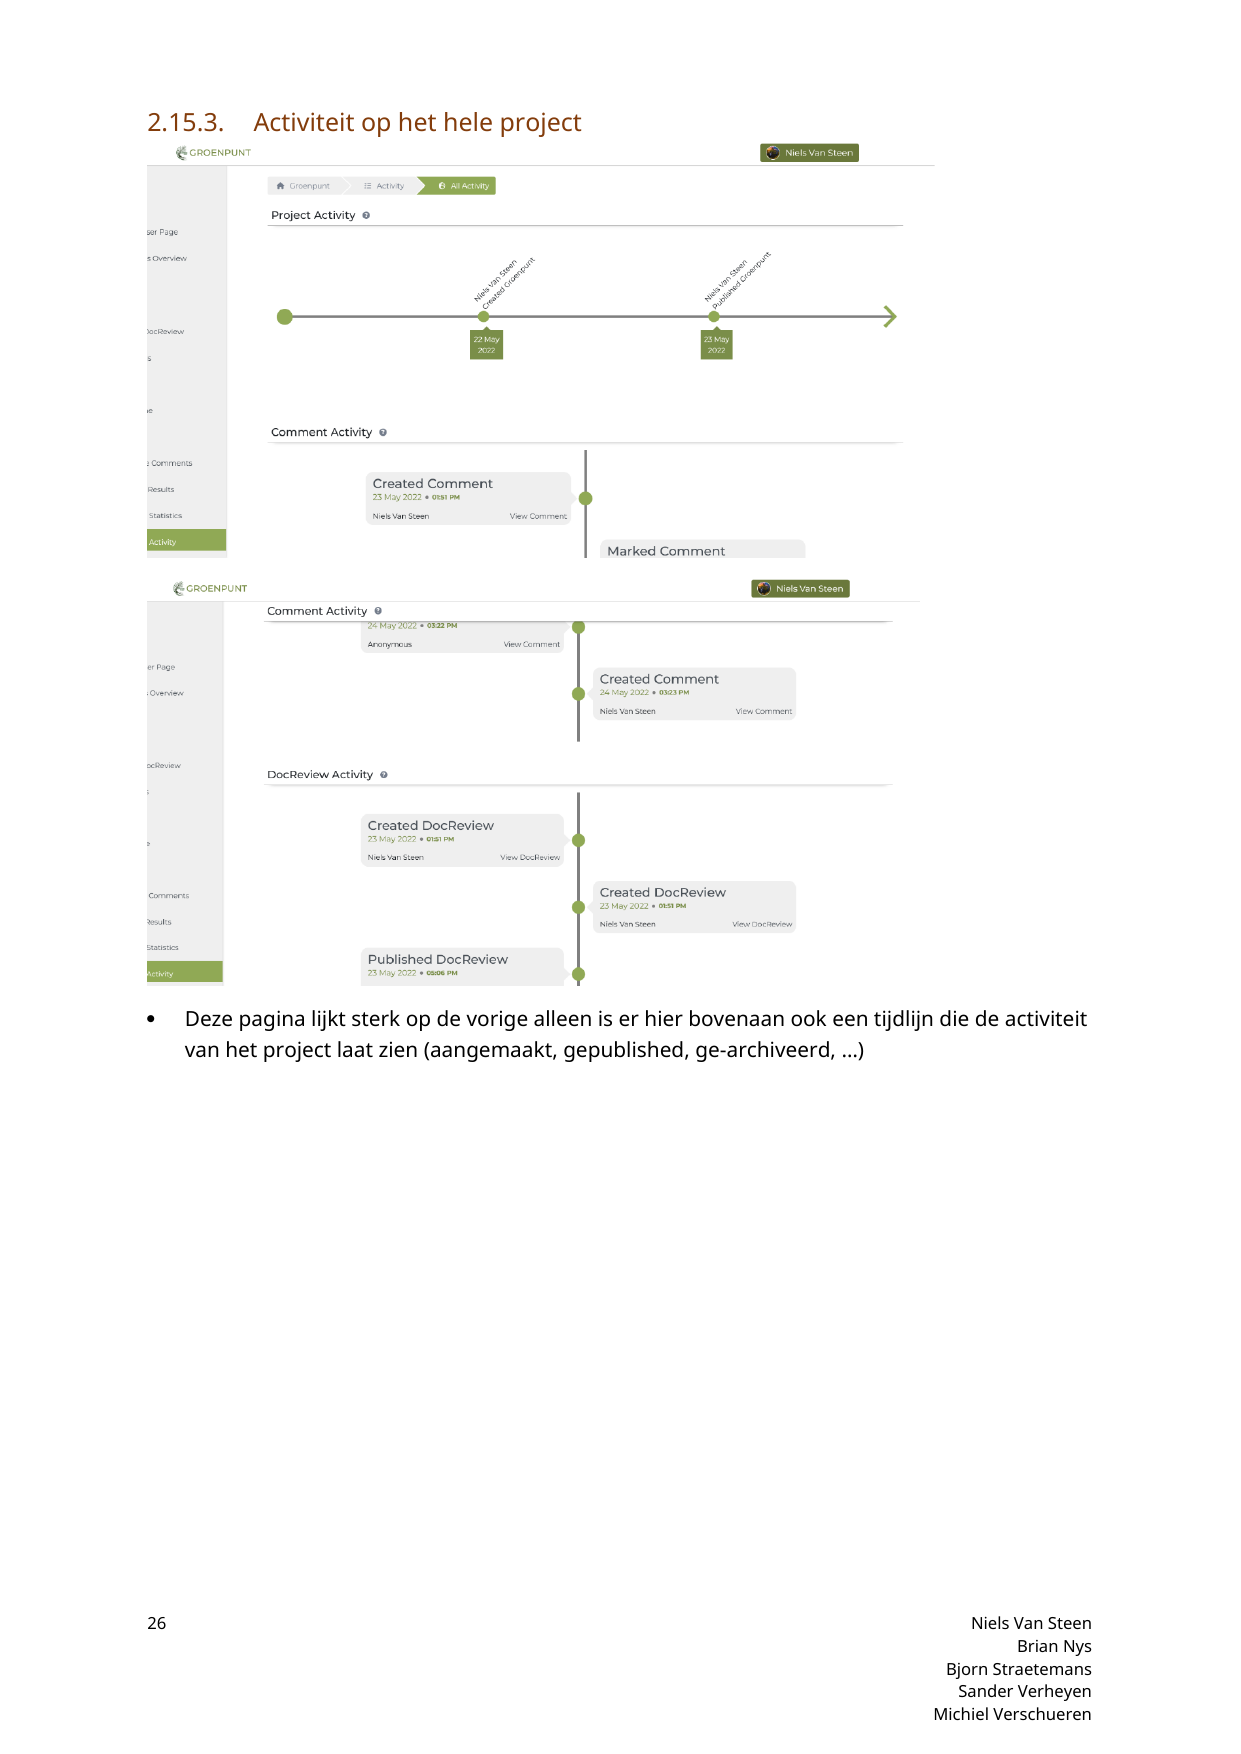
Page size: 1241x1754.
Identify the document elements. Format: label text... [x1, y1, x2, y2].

subtitle Activiteit op het hele project [147, 105, 1093, 139]
list Deze pagina lijkt sterk op de vorige alleen is er hier bovenaan ook een tijdlijn die de activiteit van het project laat zien (aangemaakt, gepublished, ge-archiveerd, …) [147, 1004, 1093, 1063]
picture [147, 576, 920, 986]
picture [147, 141, 935, 558]
